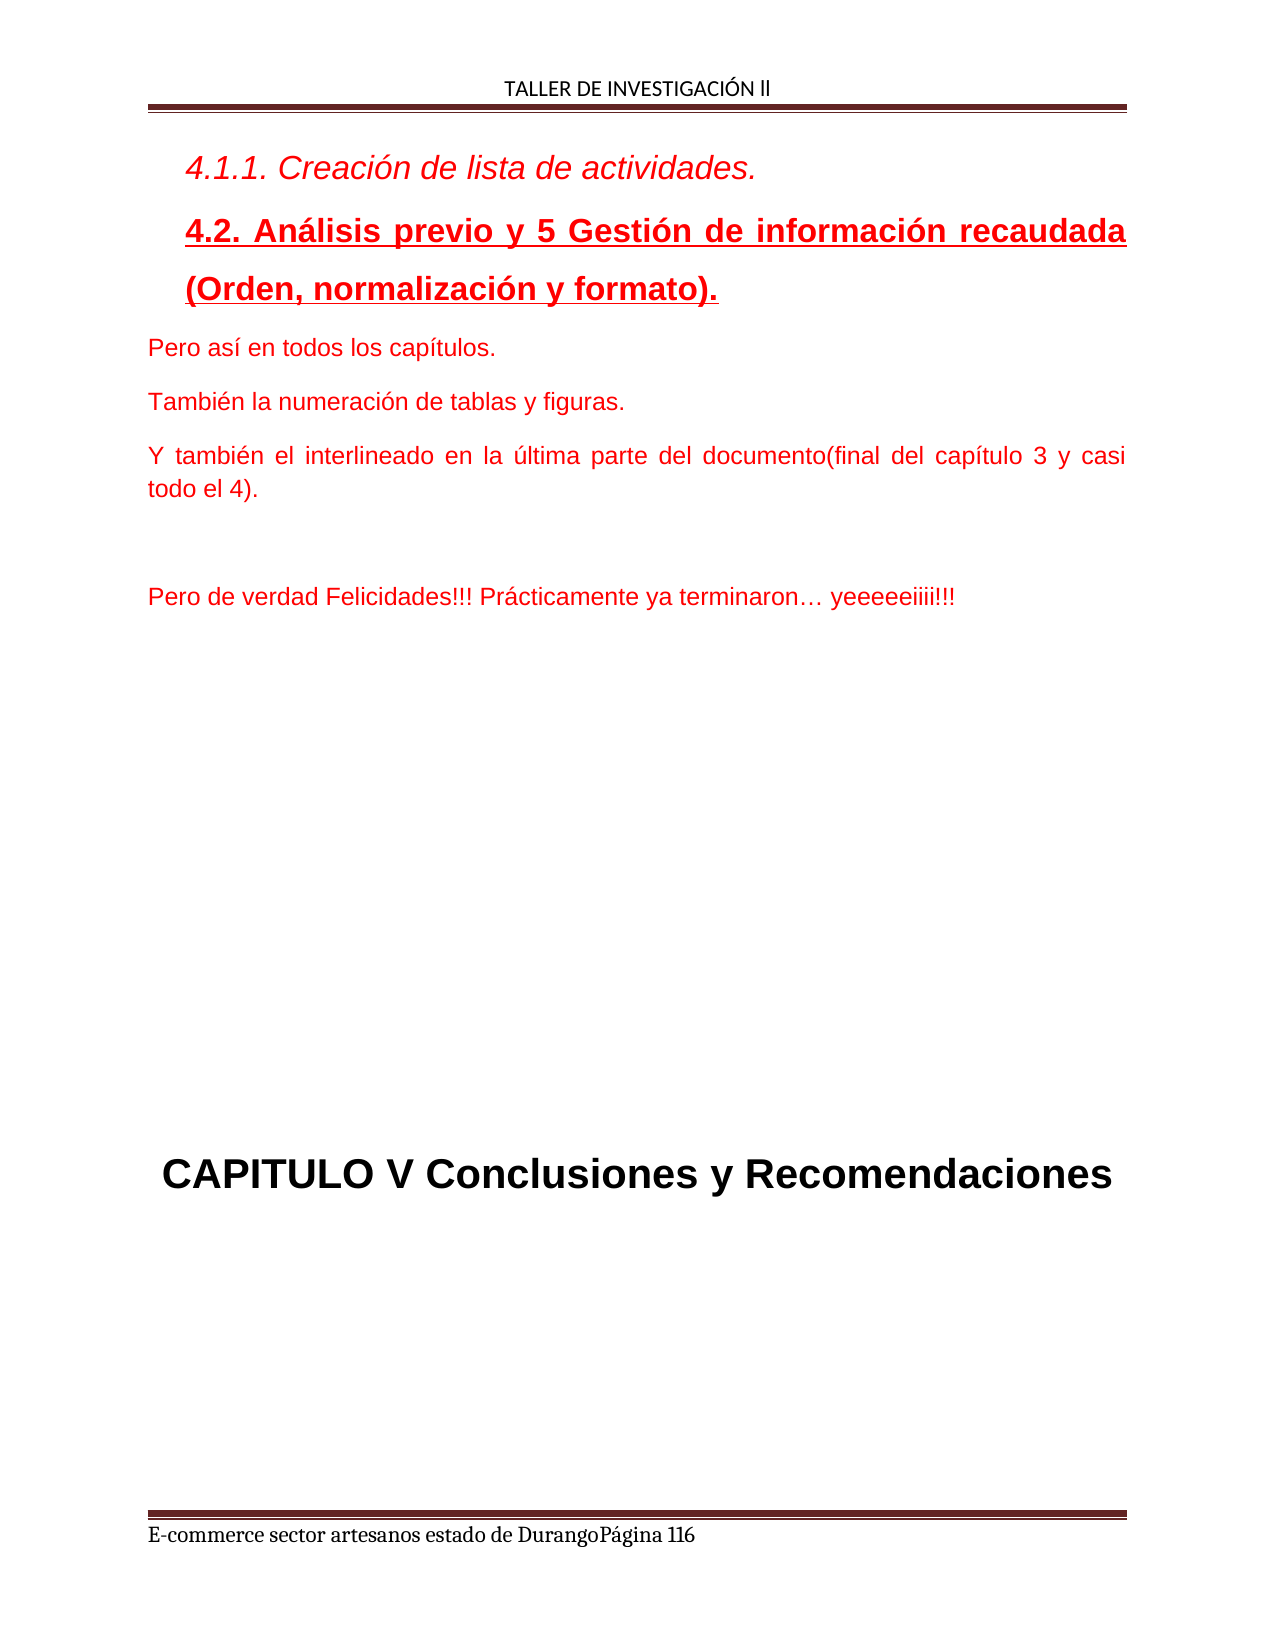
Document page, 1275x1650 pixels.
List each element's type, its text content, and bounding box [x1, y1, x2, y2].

text 4.1.1. Creación de lista de actividades. [185, 148, 1127, 186]
text También la numeración de tablas y figuras. [148, 387, 1127, 416]
text Pero de verdad Felicidades!!! Prácticamente ya terminaron… yeeeeeiiii!!! [148, 581, 1127, 610]
text 4.2. Análisis previo y 5 Gestión de información recaudada (Orden, normalización y formato). [185, 212, 1127, 245]
text Y también el interlineado en la última parte del documento(final del capítulo 3 y casi todo el 4). [148, 441, 1127, 502]
subtitle CAPITULO V Conclusiones y Recomendaciones [148, 1149, 1127, 1197]
text 4.2. Análisis previo y 5 Gestión de información recaudada (Orden, normalización y formato). [185, 247, 1127, 308]
text Pero así en todos los capítulos. [148, 333, 1127, 362]
